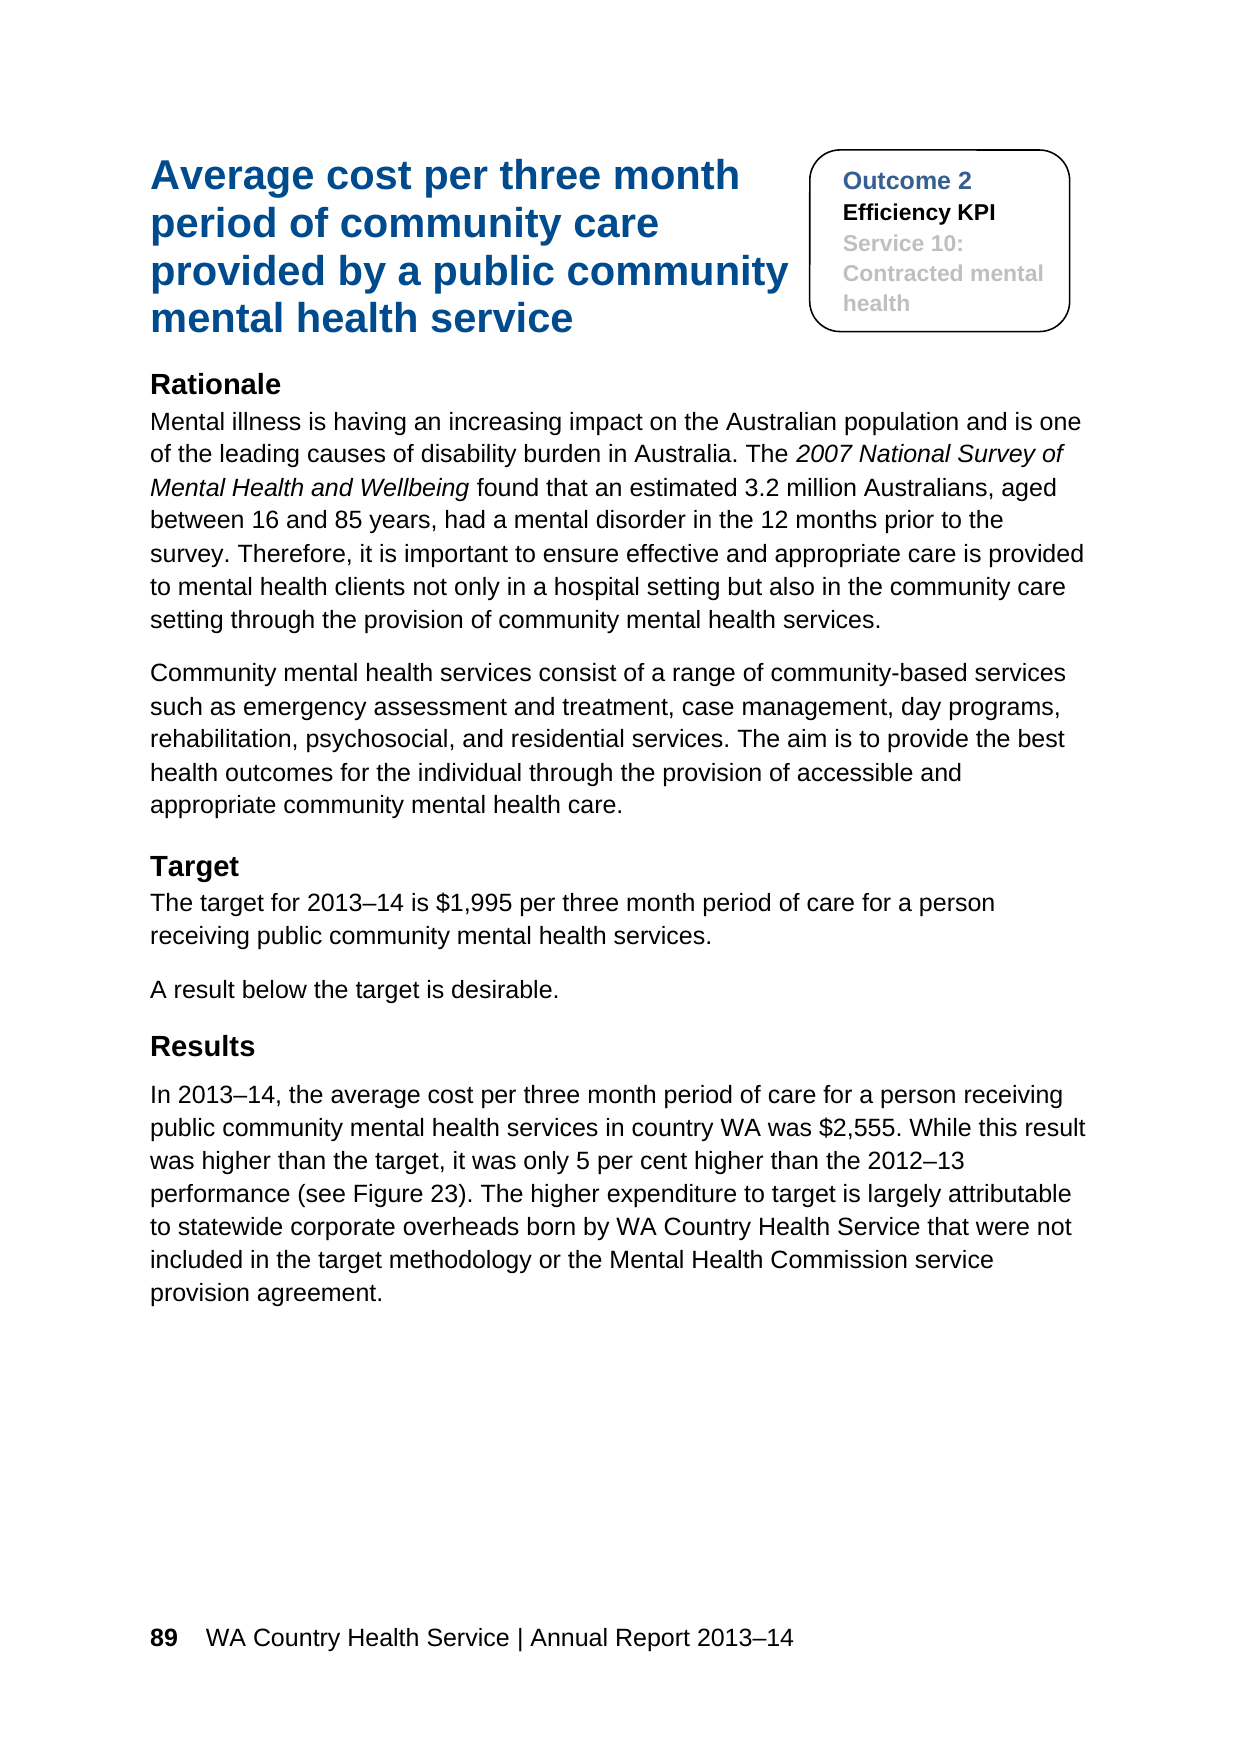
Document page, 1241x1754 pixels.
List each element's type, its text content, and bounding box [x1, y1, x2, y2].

text Average cost per three month period of community care provided by a public community mental health service [150, 150, 1090, 342]
text Mental illness is having an increasing impact on the Australian population and is one of the leading causes of disability burden in Australia. The 2007 National Survey of Mental Health and Wellbeing found that an estimated 3.2 million Australians, aged between 16 and 85 years, had a mental disorder in the 12 months prior to the survey. Therefore, it is important to ensure effective and appropriate care is provided to mental health clients not only in a hospital setting but also in the community care setting through the provision of community mental health services. [150, 406, 1090, 633]
text The target for 2013–14 is $1,995 per three month period of care for a person receiving public community mental health services. [150, 888, 1090, 950]
text A result below the target is desirable. [150, 975, 1090, 1004]
text Target [150, 848, 1090, 882]
text Results [150, 1029, 1090, 1063]
text In 2013–14, the average cost per three month period of care for a person receiving public community mental health services in country WA was $2,555. While this result was higher than the target, it was only 5 per cent higher than the 2012–13 performance (see Figure 23). The higher expenditure to target is largely attributable to statewide corporate overheads born by WA Country Health Service that were not included in the target methodology or the Mental Health Commission service provision agreement. [150, 1080, 1090, 1307]
text Community mental health services consist of a range of community-based services such as emergency assessment and treatment, case management, day programs, rehabilitation, psychosocial, and residential services. The aim is to provide the best health outcomes for the individual through the provision of accessible and appropriate community mental health care. [150, 658, 1090, 819]
text Rationale [150, 367, 1090, 400]
